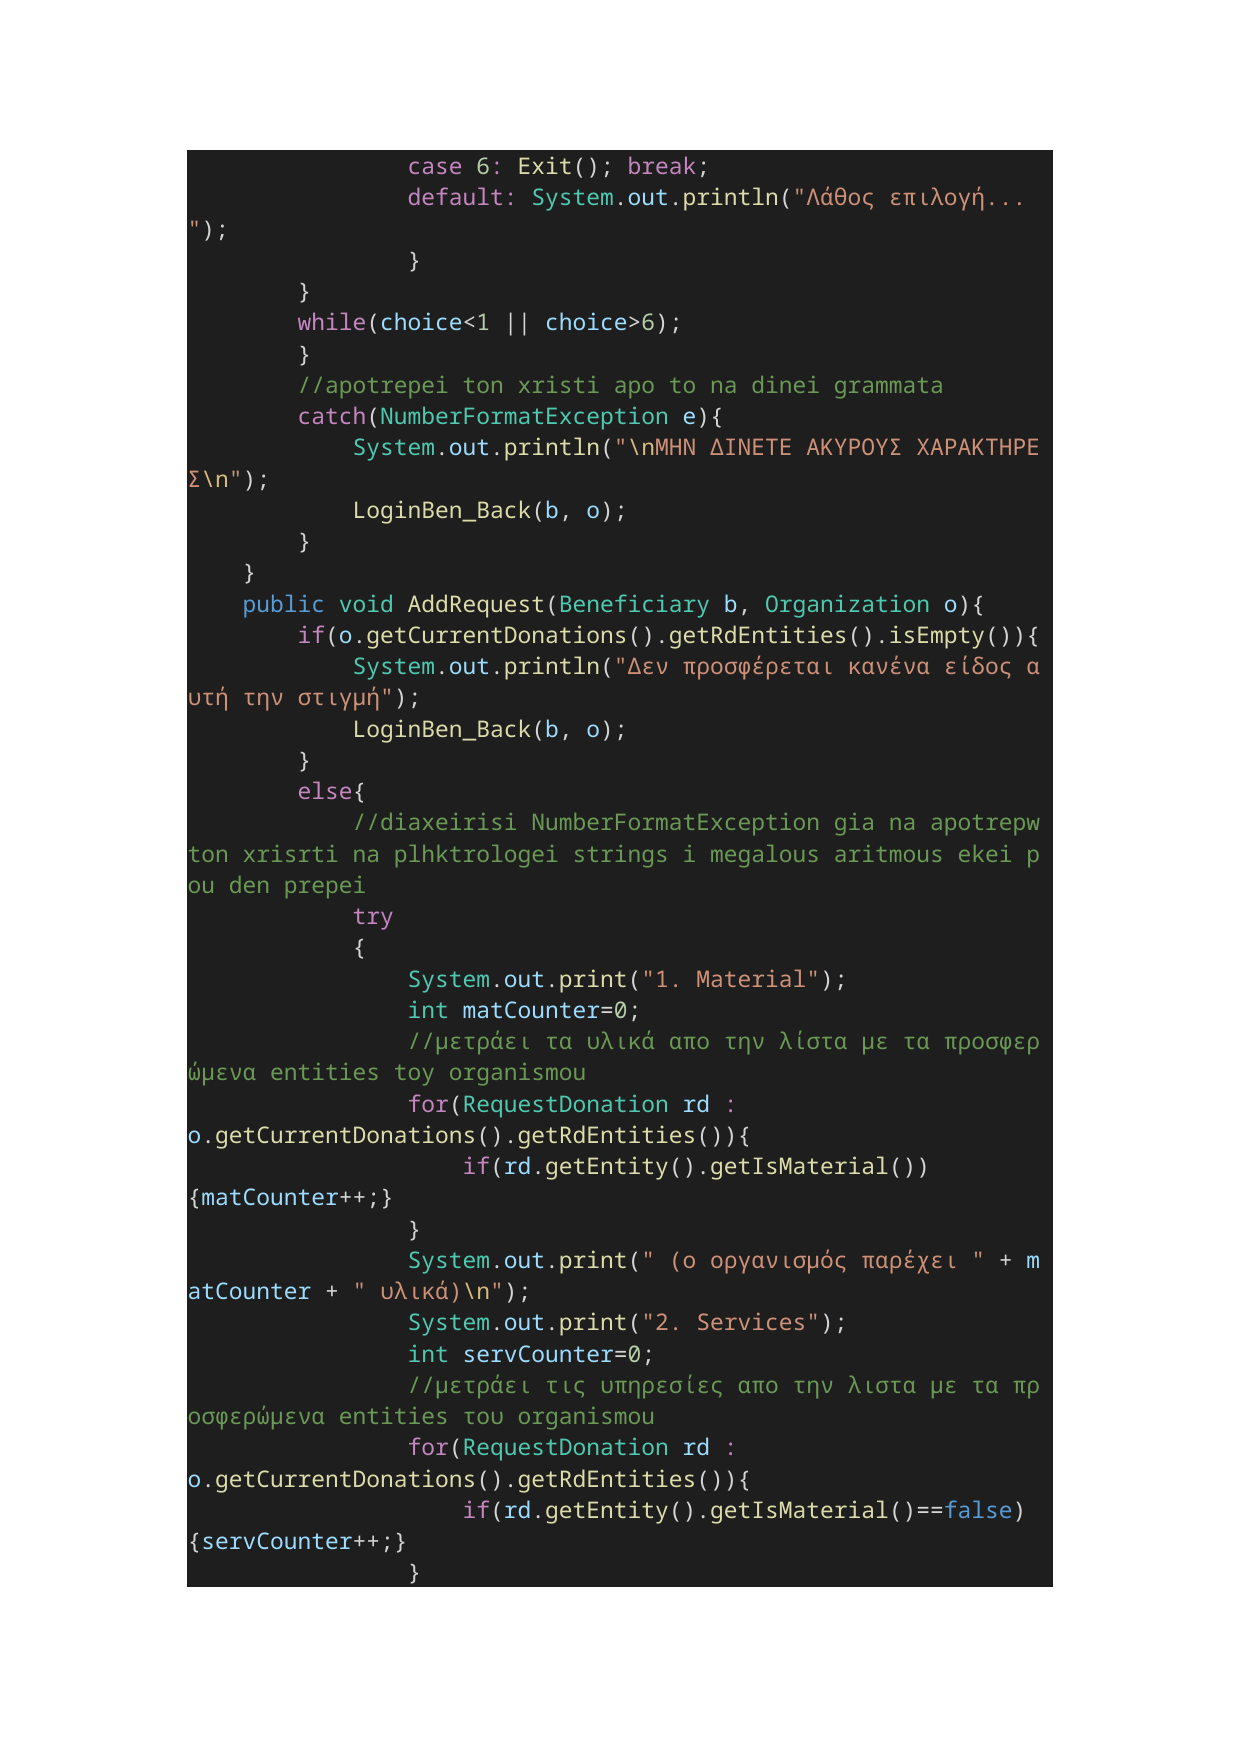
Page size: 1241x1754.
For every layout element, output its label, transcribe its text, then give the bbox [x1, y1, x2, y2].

text } [187, 275, 1053, 306]
text catch(NumberFormatException e){ [187, 400, 1053, 431]
text case 6: Exit(); break; [187, 150, 1053, 181]
text System.out.print("2. Services"); [187, 1306, 1053, 1337]
text } [187, 244, 1053, 275]
text else{ [187, 775, 1053, 806]
text LoginBen_Back(b, o); [187, 494, 1053, 525]
text //apotrepei ton xristi apo to na dinei grammata [187, 369, 1053, 400]
text int servCounter=0; [187, 1337, 1053, 1369]
text if(rd.getEntity().getIsMaterial()){matCounter++;} [187, 1150, 1053, 1212]
text } [187, 337, 1053, 369]
text } [187, 556, 1053, 587]
text } [187, 525, 1053, 556]
text try [187, 900, 1053, 931]
text for(RequestDonation rd : o.getCurrentDonations().getRdEntities()){ [187, 1431, 1053, 1494]
text } [187, 1212, 1053, 1244]
text } [187, 1556, 1053, 1587]
text for(RequestDonation rd : o.getCurrentDonations().getRdEntities()){ [187, 1087, 1053, 1150]
text } [187, 744, 1053, 775]
text System.out.println("Δεν προσφέρεται κανένα είδος αυτή την στιγμή"); [187, 650, 1053, 712]
text System.out.println("\nΜΗΝ ΔΙΝΕΤΕ ΑΚΥΡΟΥΣ ΧΑΡΑΚΤΗΡΕΣ\n"); [187, 431, 1053, 494]
text while(choice<1 || choice>6); [187, 306, 1053, 337]
text if(o.getCurrentDonations().getRdEntities().isEmpty()){ [187, 619, 1053, 650]
text //μετράει τα υλικά απο την λίστα με τα προσφερώμενα entities toy organismou [187, 1025, 1053, 1087]
text //μετράει τις υπηρεσίες απο την λιστα με τα προσφερώμενα entities του organismou [187, 1369, 1053, 1431]
text public void AddRequest(Beneficiary b, Organization o){ [187, 587, 1053, 619]
text //diaxeirisi NumberFormatException gia na apotrepw ton xrisrti na plhktrologei strings i megalous aritmous ekei pou den prepei [187, 806, 1053, 900]
text int matCounter=0; [187, 994, 1053, 1025]
text { [187, 931, 1053, 962]
text System.out.print("1. Material"); [187, 962, 1053, 994]
text LoginBen_Back(b, o); [187, 712, 1053, 744]
text if(rd.getEntity().getIsMaterial()==false){servCounter++;} [187, 1494, 1053, 1556]
text default: System.out.println("Λάθος επιλογή..."); [187, 181, 1053, 244]
text System.out.print(" (ο οργανισμός παρέχει " + matCounter + " υλικά)\n"); [187, 1244, 1053, 1306]
